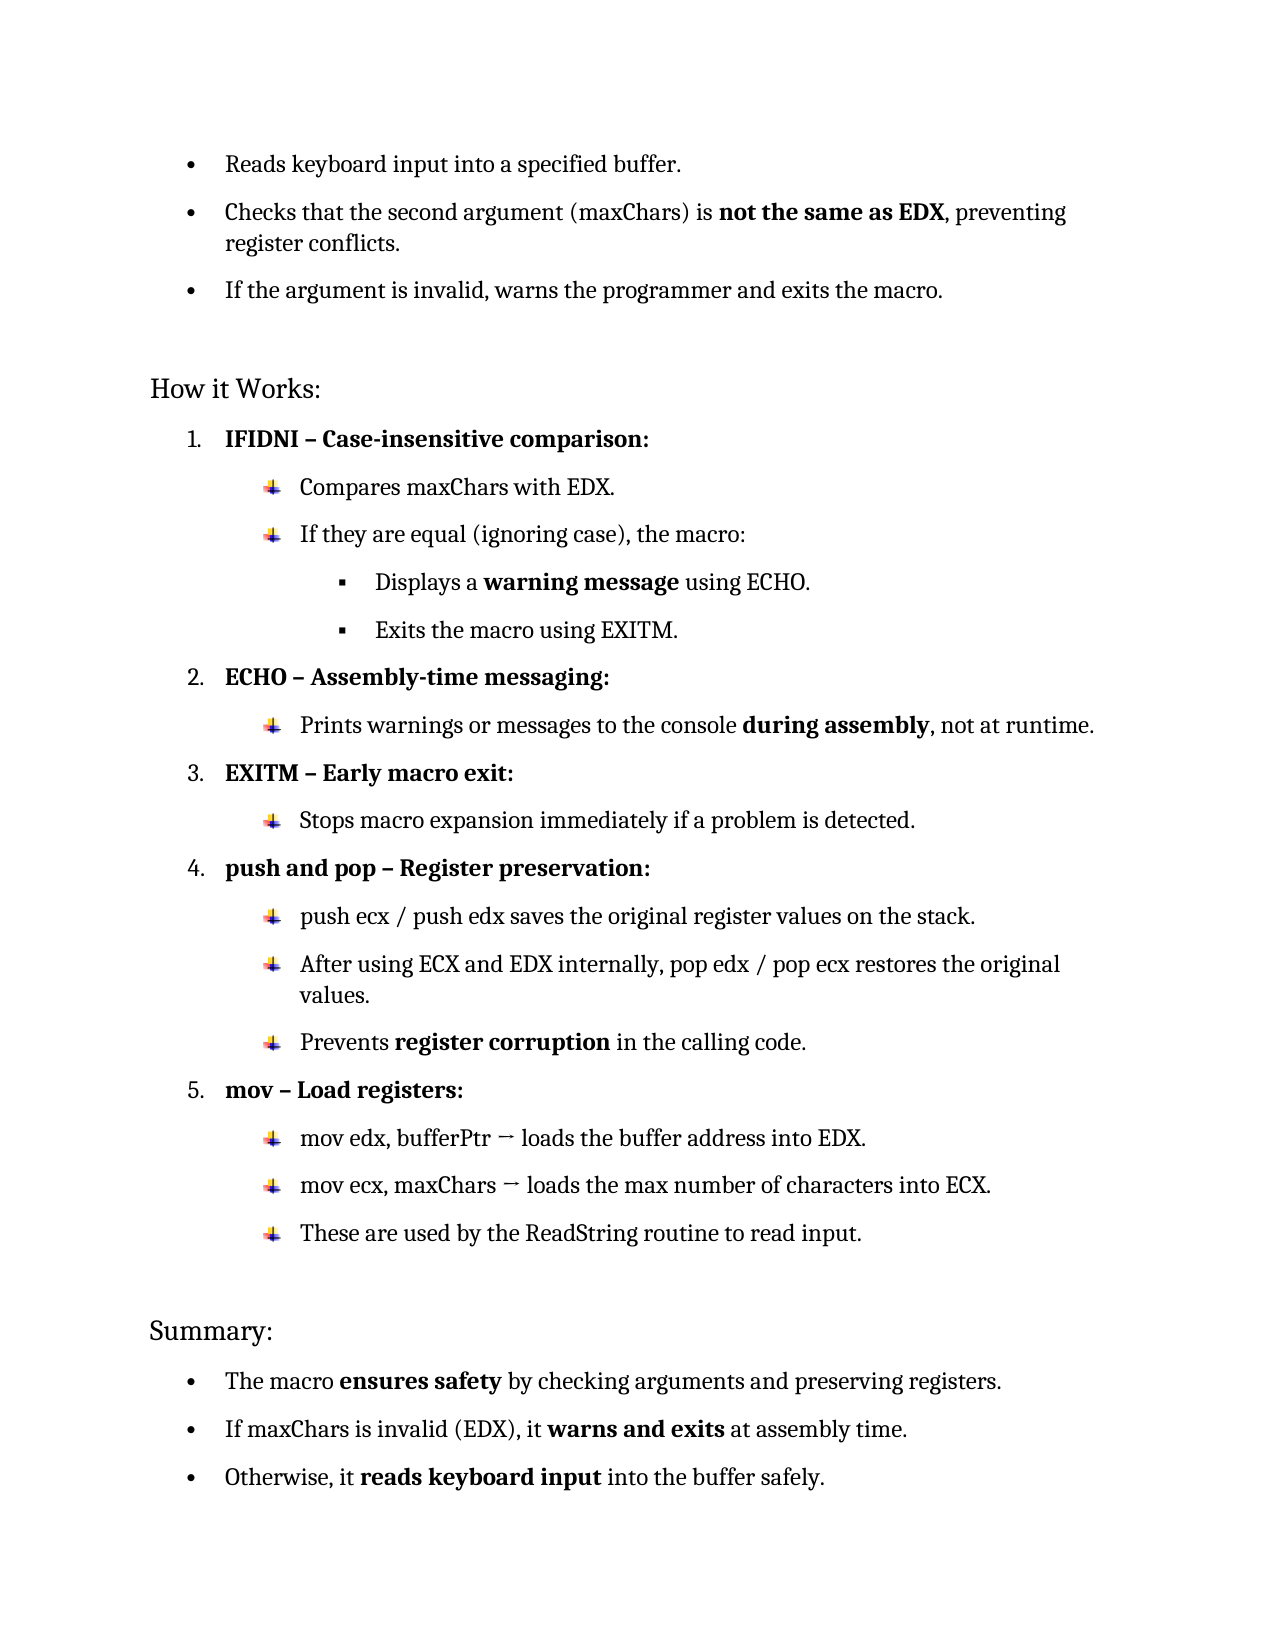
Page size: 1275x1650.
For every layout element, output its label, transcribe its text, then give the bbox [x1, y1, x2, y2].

picture [263, 955, 281, 972]
list The macro ensures safety by checking arguments and preserving registers. [187, 1367, 1125, 1396]
picture [263, 716, 281, 734]
list mov edx, bufferPtr → loads the buffer address into EDX. [262, 1124, 1125, 1152]
list If maxChars is invalid (EDX), it warns and exits at assembly time. [187, 1415, 1125, 1444]
list Stops macro expansion immediately if a problem is detected. [262, 806, 1125, 835]
list push ecx / push edx saves the original register values on the stack. [262, 902, 1125, 931]
list If the argument is invalid, warns the programmer and exits the macro. [187, 276, 1125, 305]
list After using ECX and EDX internally, pop edx / pop ecx restores the original values. [262, 949, 1125, 1009]
list Prevents register corruption in the calling code. [262, 1028, 1125, 1057]
list These are used by the ReadString routine to read input. [262, 1219, 1125, 1248]
list Checks that the second argument (maxChars) is not the same as EDX, preventing register conflicts. [187, 198, 1125, 257]
list ECHO – Assembly-time messaging: [187, 663, 1125, 692]
list Compares maxChars with EDX. [262, 472, 1125, 501]
list Reads keyboard input into a specified buffer. [187, 150, 1125, 179]
text How it Works: [150, 372, 1125, 405]
list Prints warnings or messages to the console during assembly, not at runtime. [262, 711, 1125, 740]
list mov – Load registers: [187, 1076, 1125, 1105]
picture [263, 1177, 281, 1194]
picture [263, 1129, 281, 1147]
text Summary: [150, 1314, 1125, 1348]
picture [263, 907, 281, 925]
list Exits the macro using EXITM. [337, 616, 1125, 644]
picture [263, 812, 281, 829]
list Displays a warning message using ECHO. [337, 568, 1125, 597]
list Otherwise, it reads keyboard input into the buffer safely. [187, 1463, 1125, 1491]
list push and pop – Register preservation: [187, 854, 1125, 883]
list IFIDNI – Case-insensitive comparison: [187, 425, 1125, 453]
list If they are equal (ignoring case), the macro: [262, 520, 1125, 549]
picture [263, 1225, 281, 1242]
list mov ecx, maxChars → loads the max number of characters into ECX. [262, 1171, 1125, 1200]
picture [263, 526, 281, 543]
picture [263, 478, 281, 495]
picture [263, 1034, 281, 1051]
list EXITM – Early macro exit: [187, 759, 1125, 787]
